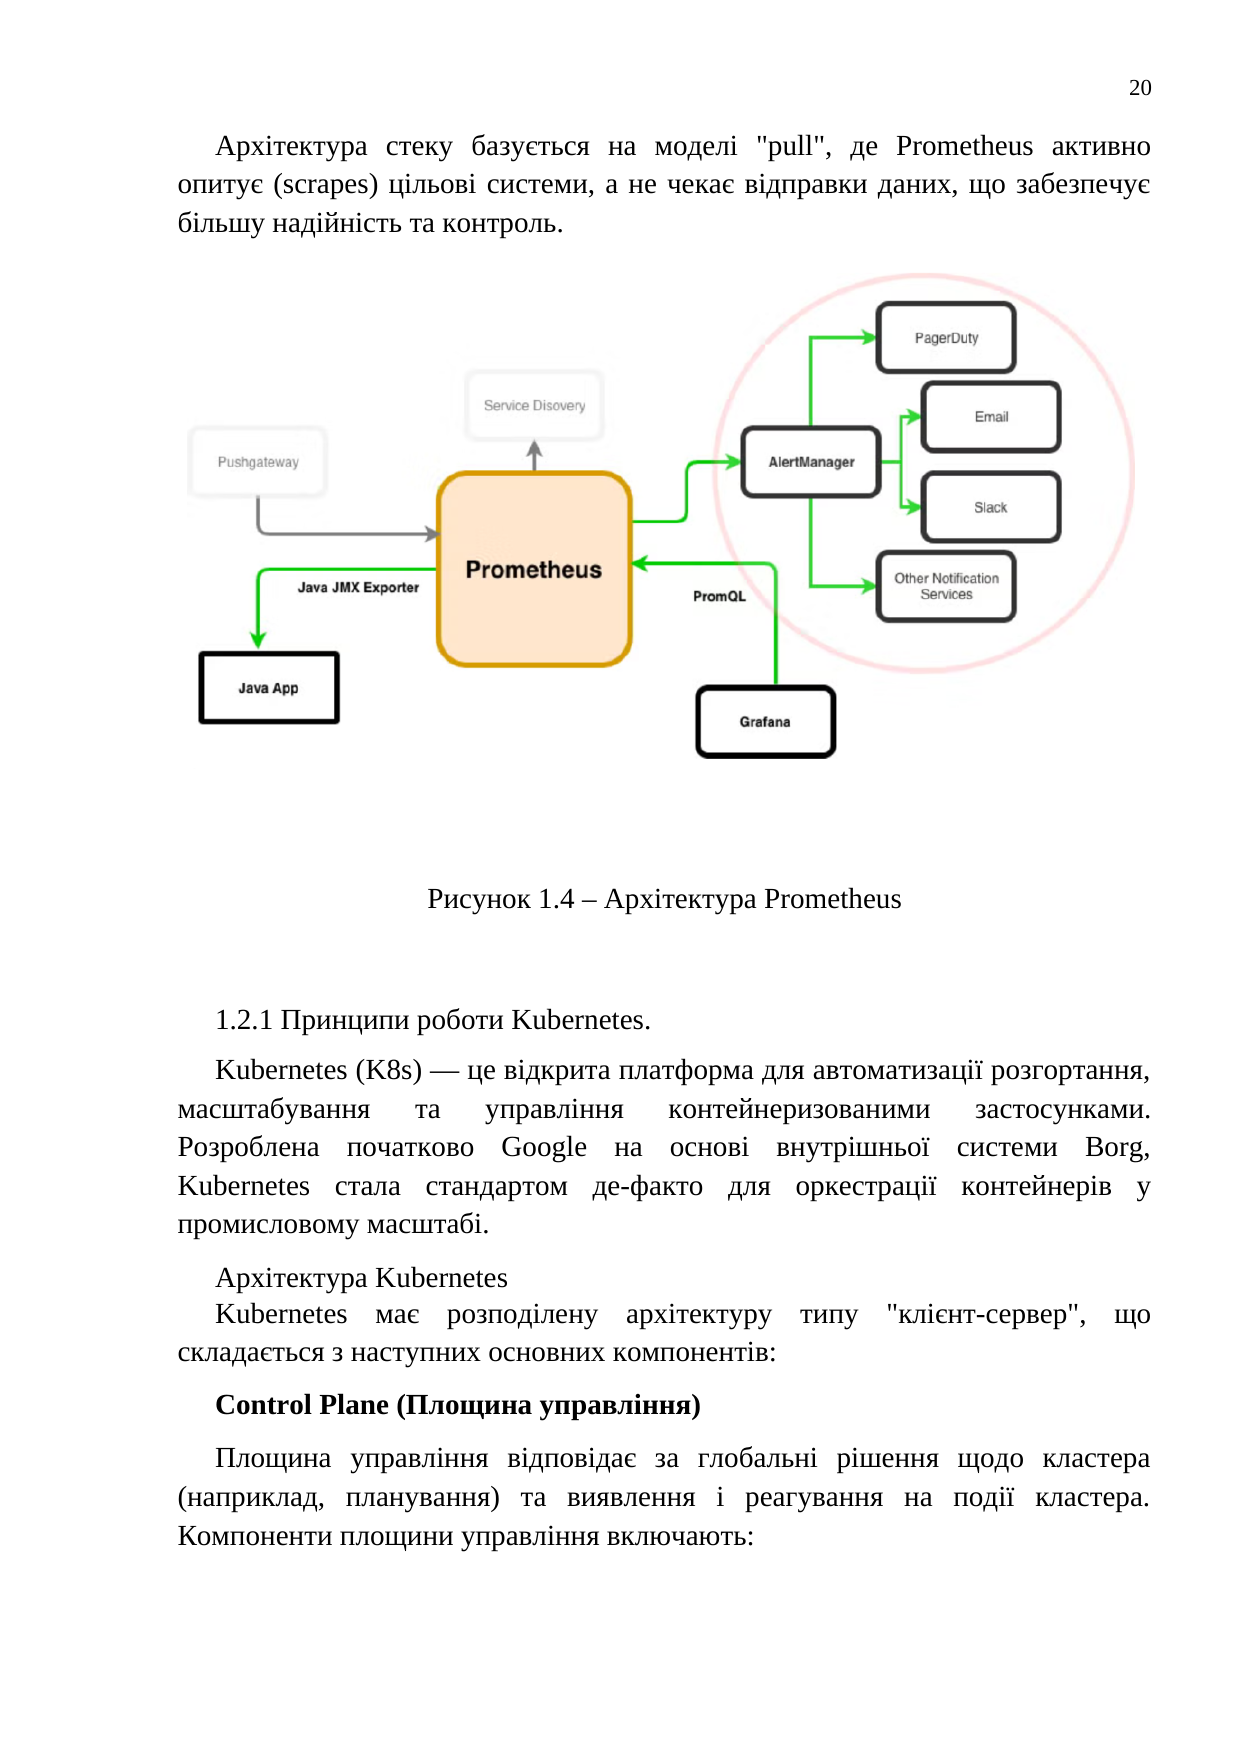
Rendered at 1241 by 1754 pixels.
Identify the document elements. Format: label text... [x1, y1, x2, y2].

text Kubernetes має розподілену архітектуру типу "клієнт-сервер", що складається з наступних основних компонентів: [177, 1296, 1152, 1368]
text Рисунок 1.4 – Архітектура Prometheus [177, 881, 1152, 914]
text Kubernetes (K8s) — це відкрита платформа для автоматизації розгортання, масштабування та управління контейнеризованими застосунками. Розроблена початково Google на основі внутрішньої системи Borg, Kubernetes стала стандартом де-факто для оркестрації контейнерів у промисловому масштабі. [177, 1052, 1152, 1240]
text Площина управління відповідає за глобальні рішення щодо кластера (наприклад, планування) та виявлення і реагування на події кластера. Компоненти площини управління включають: [177, 1441, 1152, 1551]
text Control Plane (Площина управління) [177, 1387, 1152, 1421]
text Архітектура стеку базується на моделі "pull", де Prometheus активно опитує (scrapes) цільові системи, а не чекає відправки даних, що забезпечує більшу надійність та контроль. [177, 128, 1152, 239]
subtitle Архітектура Kubernetes [177, 1260, 1152, 1293]
subtitle 1.2.1 Принципи роботи Kubernetes. [215, 1002, 1152, 1036]
picture [177, 258, 1152, 769]
